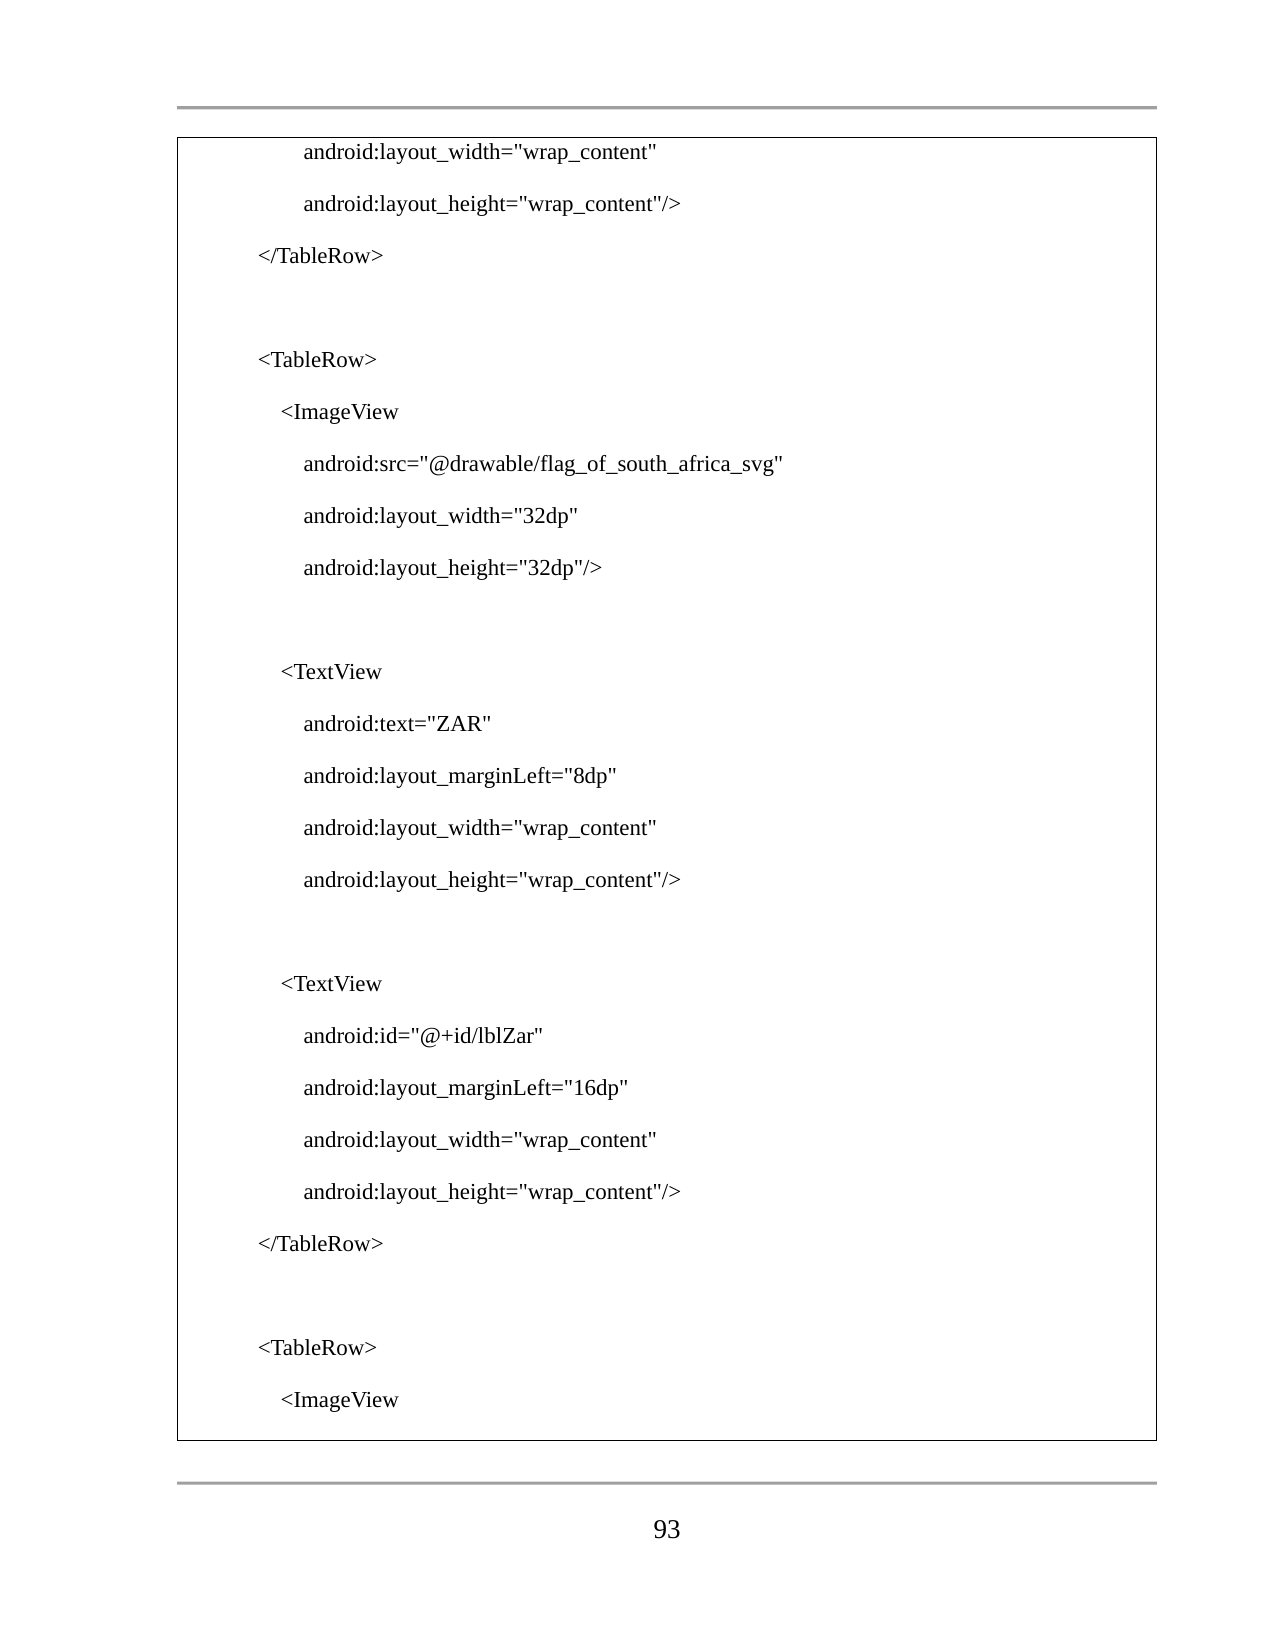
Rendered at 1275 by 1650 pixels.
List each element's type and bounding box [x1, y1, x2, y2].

table_header [178, 138, 1156, 1440]
